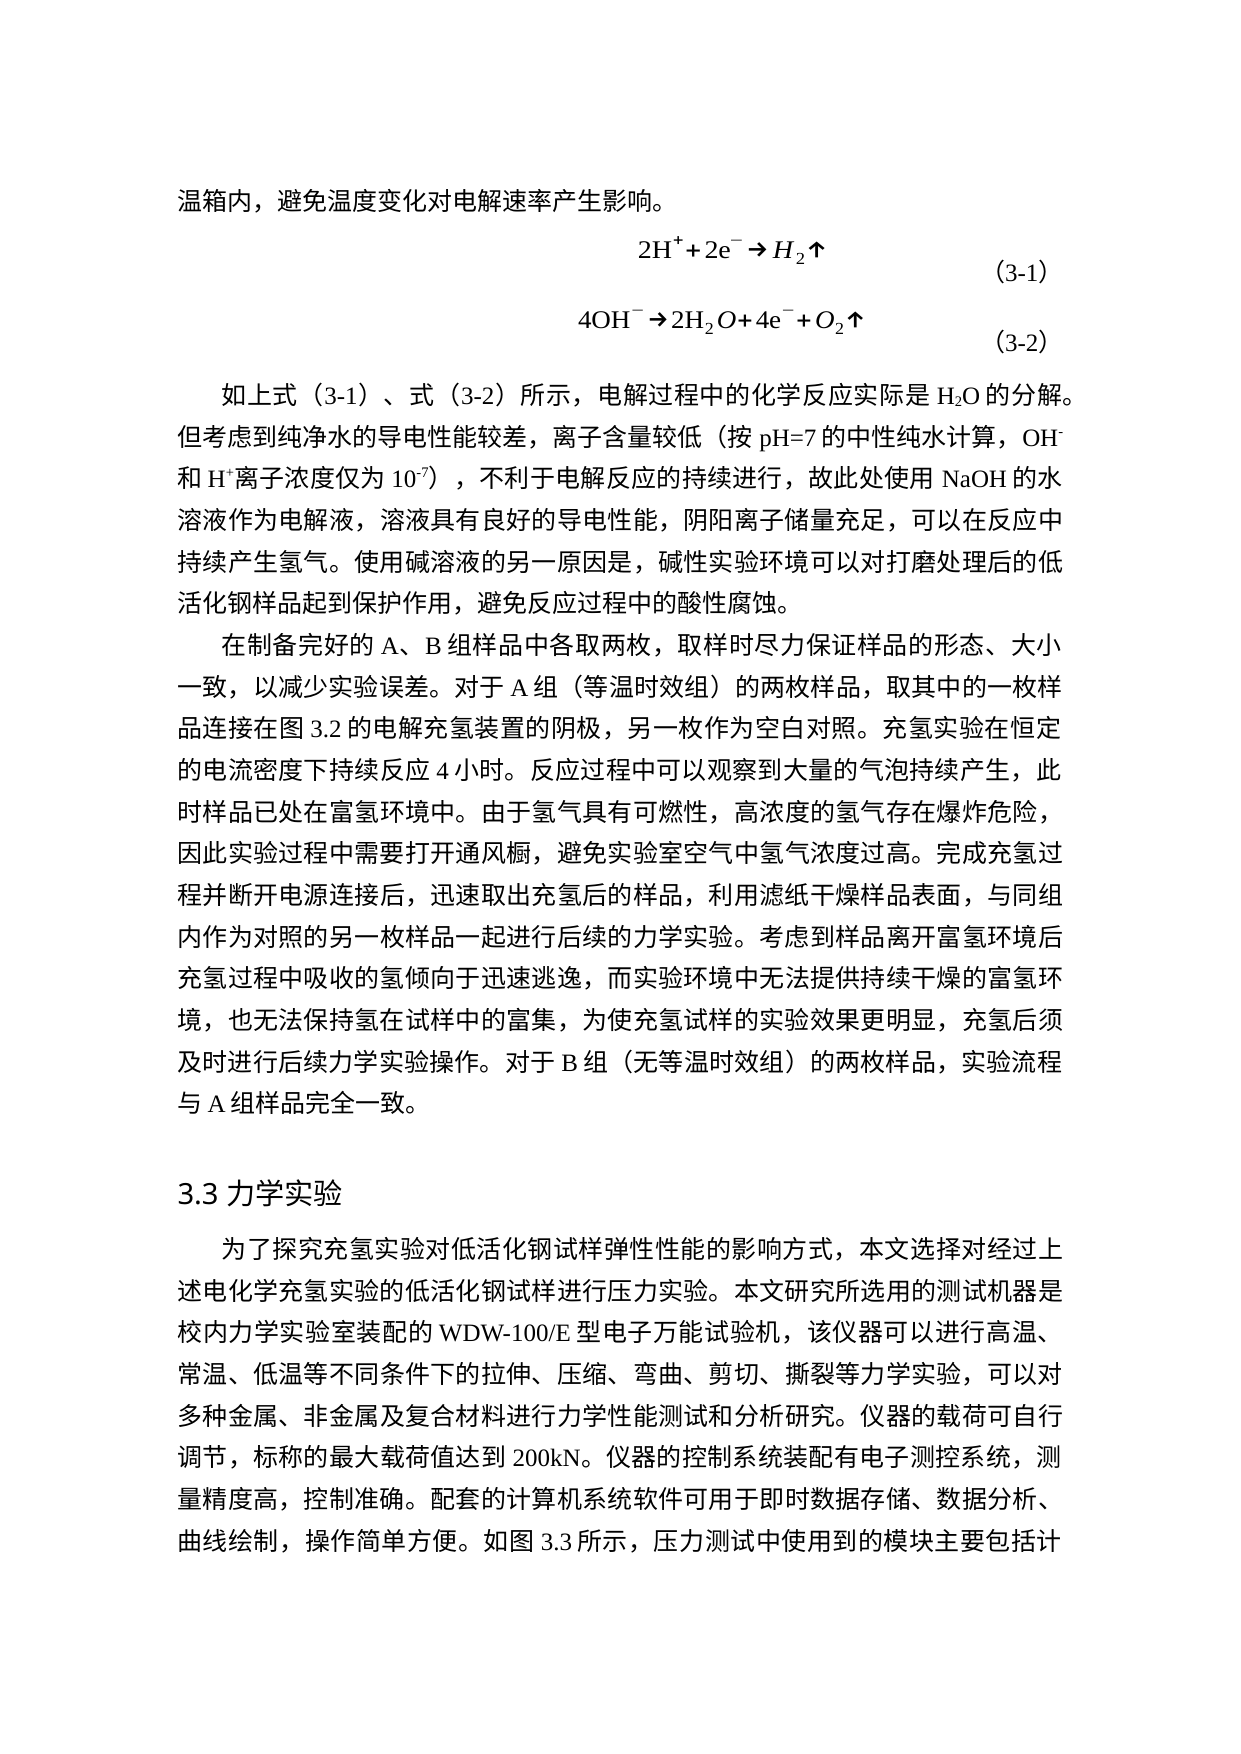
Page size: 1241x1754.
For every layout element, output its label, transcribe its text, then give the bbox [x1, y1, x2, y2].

text 如上式（3-1）、式（3-2）所示，电解过程中的化学反应实际是H2O的分解。但考虑到纯净水的导电性能较差，离子含量较低（按pH=7的中性纯水计算，OH-和H+离子浓度仅为10-7），不利于电解反应的持续进行，故此处使用NaOH的水溶液作为电解液，溶液具有良好的导电性能，阴阳离子储量充足，可以在反应中持续产生氢气。使用碱溶液的另一原因是，碱性实验环境可以对打磨处理后的低活化钢样品起到保护作用，避免反应过程中的酸性腐蚀。 [177, 371, 1063, 621]
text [177, 1225, 1063, 1558]
text （3-1） [177, 231, 1063, 289]
subtitle 3.3 力学实验 [177, 1171, 1063, 1213]
text （3-2） [177, 301, 1063, 358]
text 在制备完好的A、B组样品中各取两枚，取样时尽力保证样品的形态、大小一致，以减少实验误差。对于A组（等温时效组）的两枚样品，取其中的一枚样品连接在图3.2的电解充氢装置的阴极，另一枚作为空白对照。充氢实验在恒定的电流密度下持续反应4小时。反应过程中可以观察到大量的气泡持续产生，此时样品已处在富氢环境中。由于氢气具有可燃性，高浓度的氢气存在爆炸危险，因此实验过程中需要打开通风橱，避免实验室空气中氢气浓度过高。完成充氢过程并断开电源连接后，迅速取出充氢后的样品，利用滤纸干燥样品表面，与同组内作为对照的另一枚样品一起进行后续的力学实验。考虑到样品离开富氢环境后，充氢过程中吸收的氢倾向于迅速逃逸，而实验环境中无法提供持续干燥的富氢环境，也无法保持氢在试样中的富集，为使充氢试样的实验效果更明显，充氢后须及时进行后续力学实验操作。对于B组（无等温时效组）的两枚样品，实验流程与A组样品完全一致。 [177, 621, 1063, 1121]
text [177, 177, 1063, 219]
